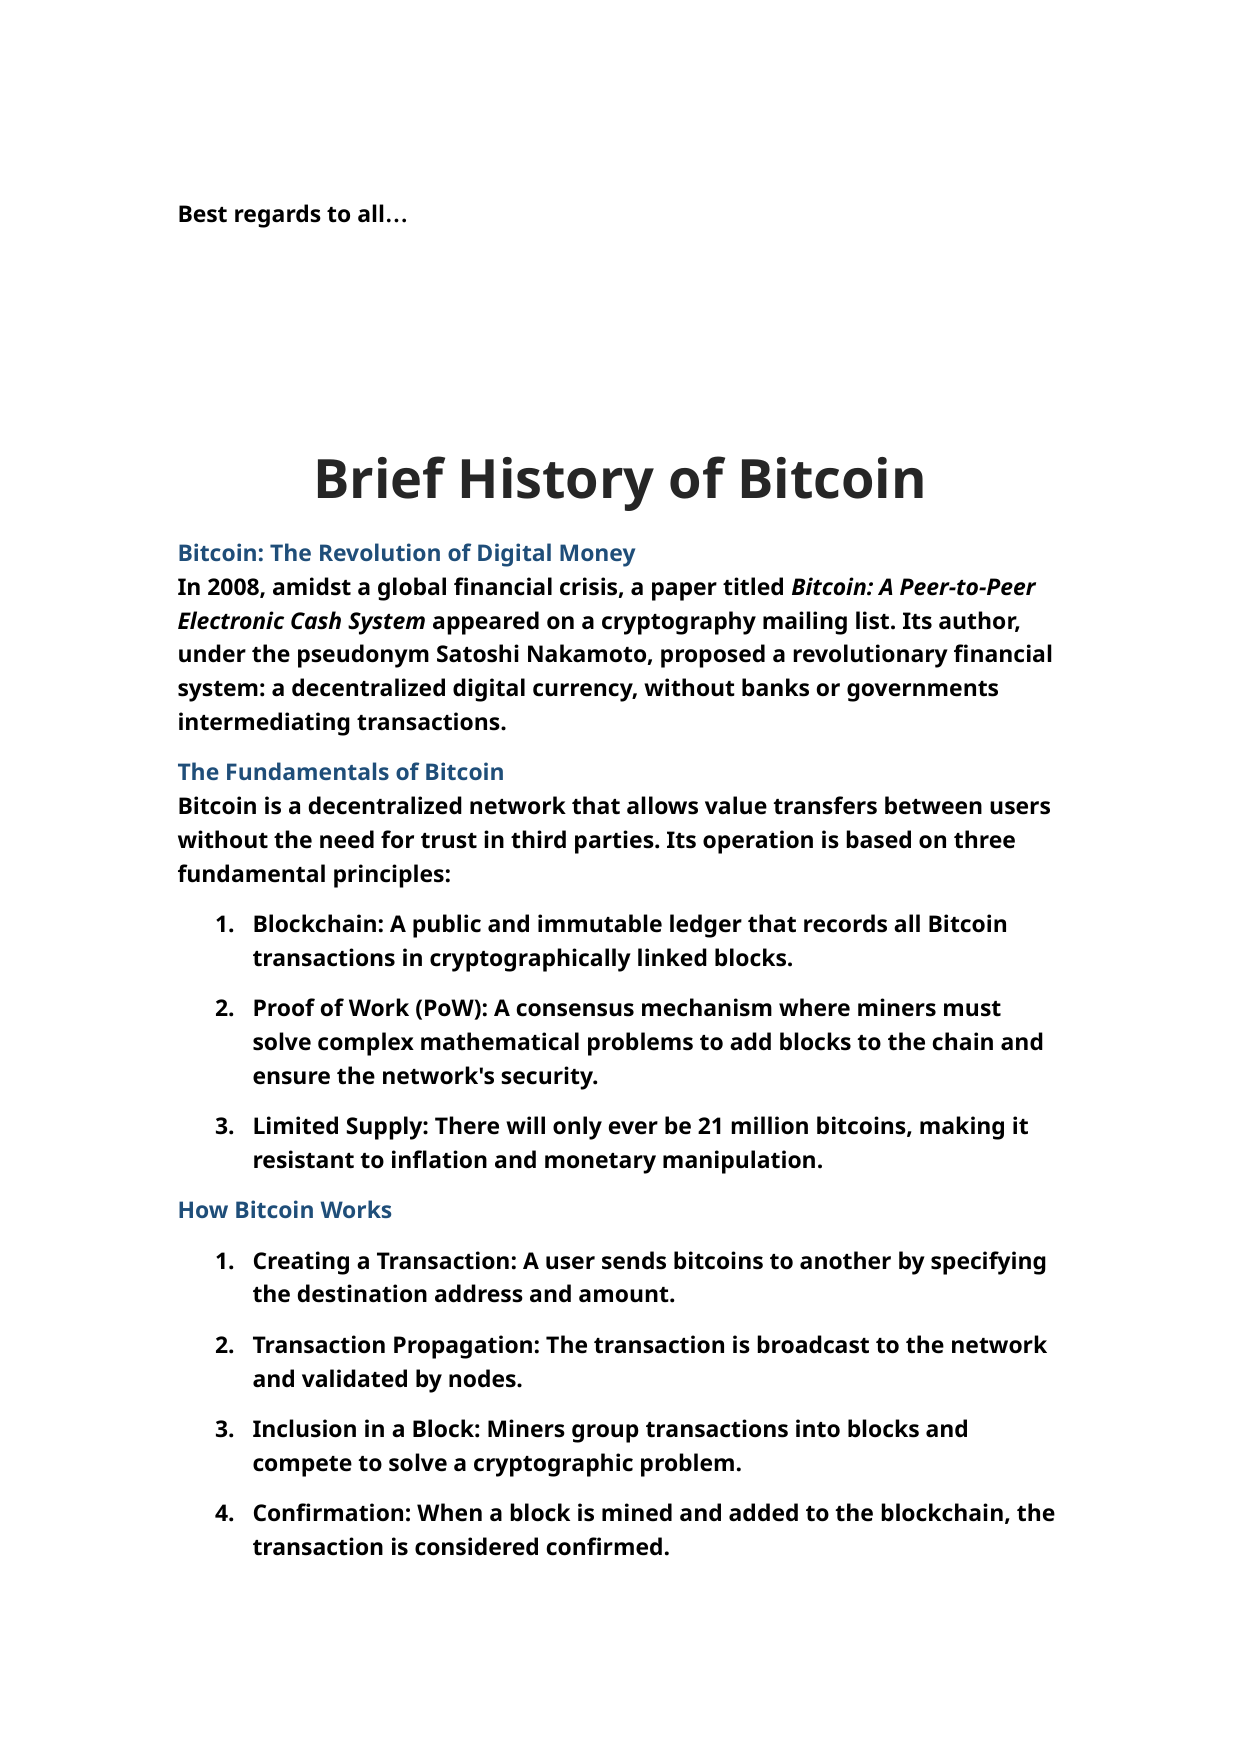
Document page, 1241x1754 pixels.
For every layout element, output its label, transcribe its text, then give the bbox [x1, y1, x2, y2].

text Best regards to all… [177, 198, 1063, 229]
list Blockchain: A public and immutable ledger that records all Bitcoin transactions in cryptographically linked blocks. [215, 908, 1063, 973]
list Creating a Transaction: A user sends bitcoins to another by specifying the destination address and amount. [215, 1245, 1063, 1310]
text Bitcoin: The Revolution of Digital Money In 2008, amidst a global financial crisis, a paper titled Bitcoin: A Peer-to-Peer Electronic Cash System appeared on a cryptography mailing list. Its author, under the pseudonym Satoshi Nakamoto, proposed a revolutionary financial system: a decentralized digital currency, without banks or governments intermediating transactions. [177, 537, 1063, 737]
list Inclusion in a Block: Miners group transactions into blocks and compete to solve a cryptographic problem. [215, 1413, 1063, 1478]
list Limited Supply: There will only ever be 21 million bitcoins, making it resistant to inflation and monetary manipulation. [215, 1110, 1063, 1175]
list Proof of Work (PoW): A consensus mechanism where miners must solve complex mathematical problems to add blocks to the chain and ensure the network's security. [215, 992, 1063, 1091]
list Transaction Propagation: The transaction is broadcast to the network and validated by nodes. [215, 1329, 1063, 1394]
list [215, 1497, 1063, 1562]
text How Bitcoin Works [177, 1194, 1063, 1226]
text The Fundamentals of Bitcoin Bitcoin is a decentralized network that allows value transfers between users without the need for trust in third parties. Its operation is based on three fundamental principles: [177, 756, 1063, 889]
text Brief History of Bitcoin [177, 441, 1063, 515]
